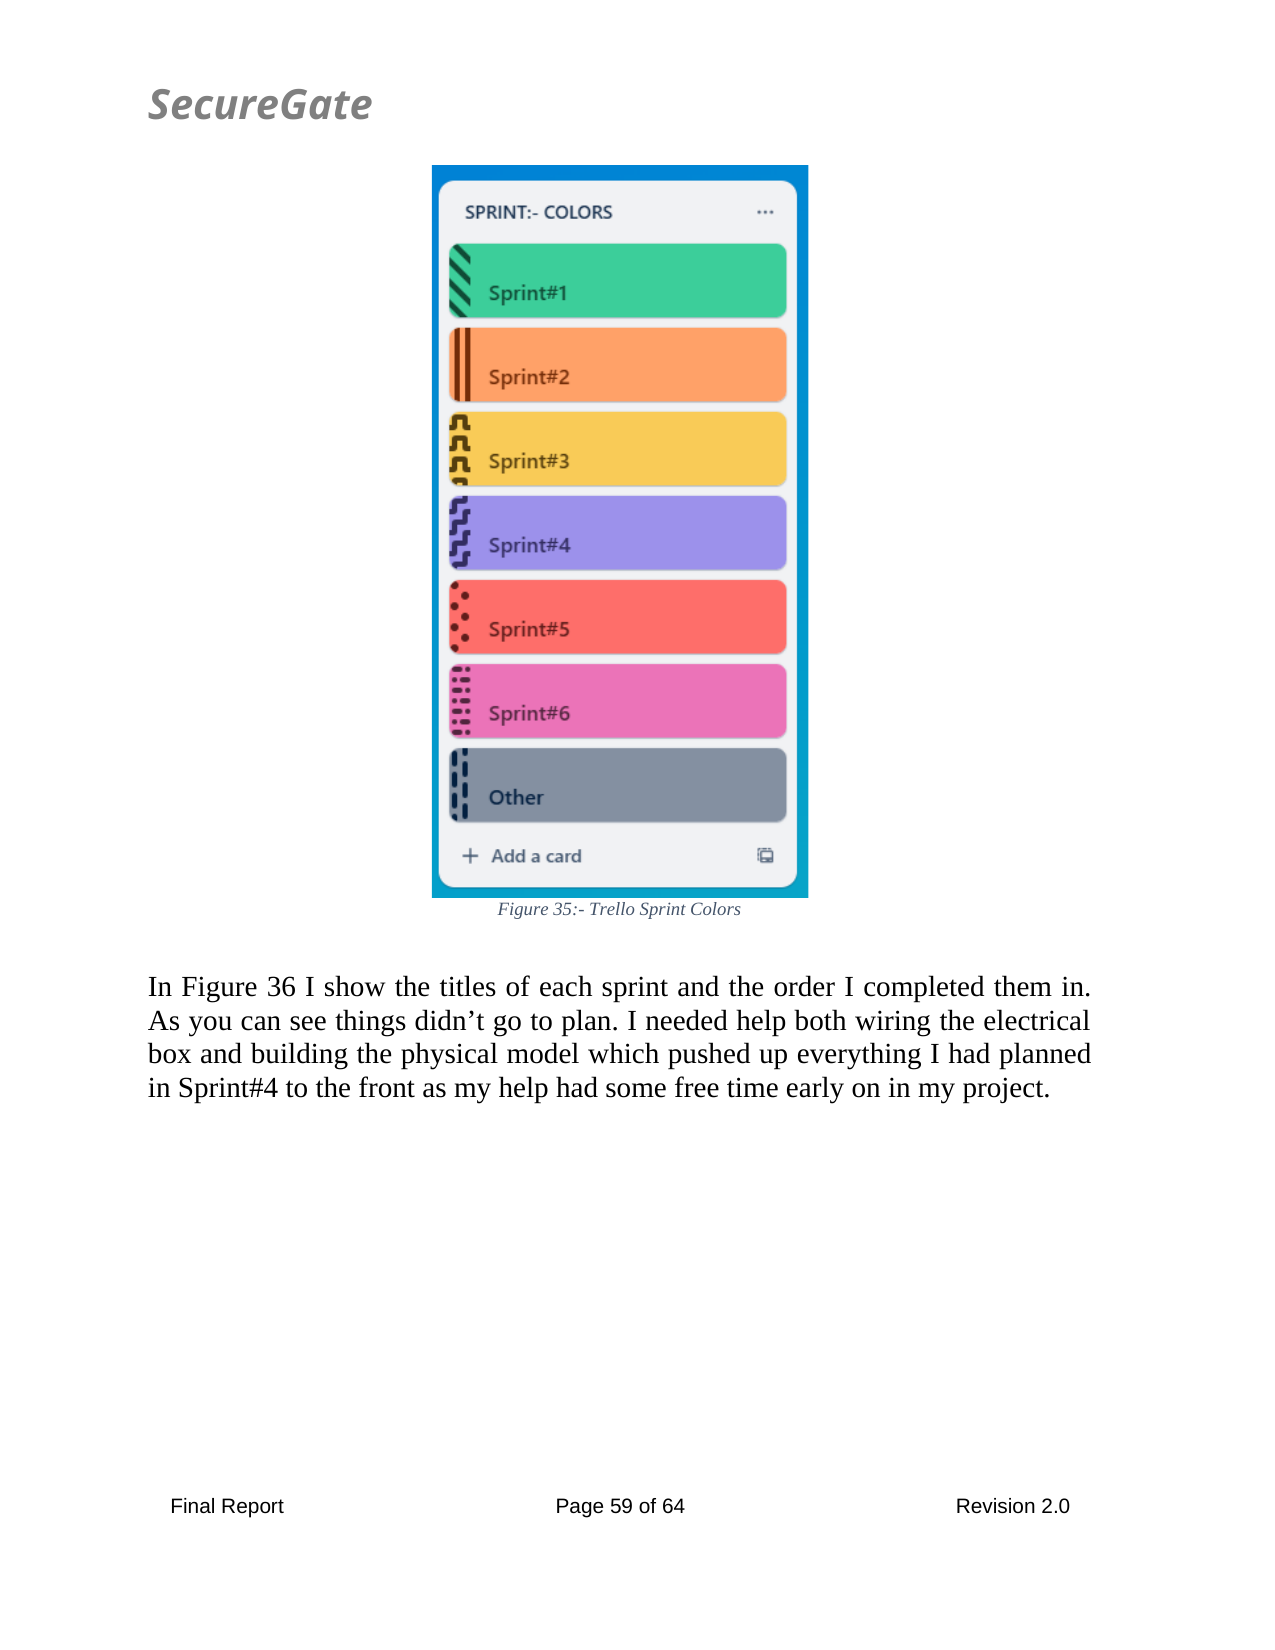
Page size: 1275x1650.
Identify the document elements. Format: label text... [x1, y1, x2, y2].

picture [431, 165, 809, 887]
picture [783, 890, 809, 898]
text In Figure 36 I show the titles of each sprint and the order I completed them in. As you can see things didn’t go to plan. I needed help both wiring the electrical box and building the physical model which pushed up everything I had planned in Sprint#4 to the front as my help had some free time early on in my project. [148, 969, 1092, 1103]
